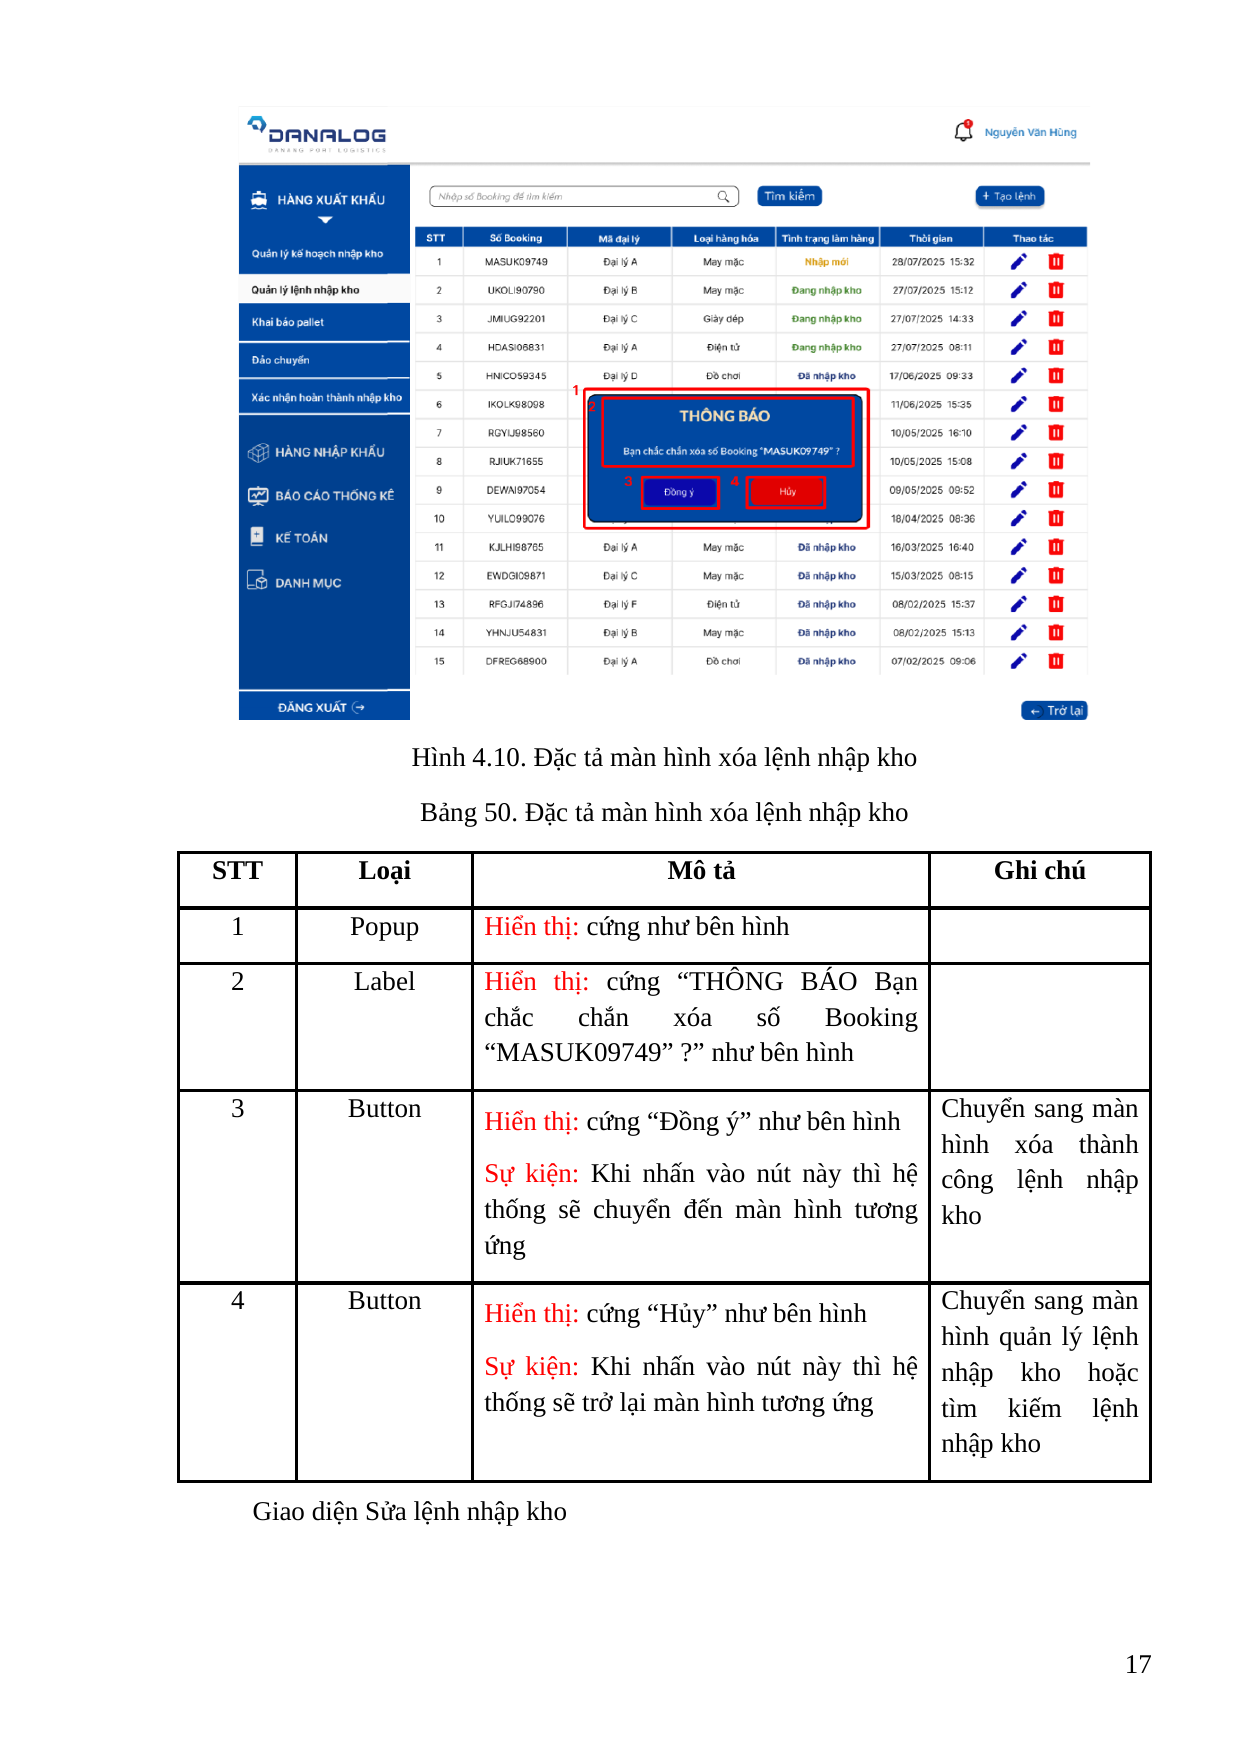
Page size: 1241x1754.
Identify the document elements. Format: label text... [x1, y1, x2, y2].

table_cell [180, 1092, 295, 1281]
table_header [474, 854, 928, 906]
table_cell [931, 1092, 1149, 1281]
picture [238, 106, 1091, 720]
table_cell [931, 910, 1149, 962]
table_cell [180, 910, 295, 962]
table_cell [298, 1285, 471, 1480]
text Giao diện Sửa lệnh nhập kho [177, 1495, 1152, 1527]
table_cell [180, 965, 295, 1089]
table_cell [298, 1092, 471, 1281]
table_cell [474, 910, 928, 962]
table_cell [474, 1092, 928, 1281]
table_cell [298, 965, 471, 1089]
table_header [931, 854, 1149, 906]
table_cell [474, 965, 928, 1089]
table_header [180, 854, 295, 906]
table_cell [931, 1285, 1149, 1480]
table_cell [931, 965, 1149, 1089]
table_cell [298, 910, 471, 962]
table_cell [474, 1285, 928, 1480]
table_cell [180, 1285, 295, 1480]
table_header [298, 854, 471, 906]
